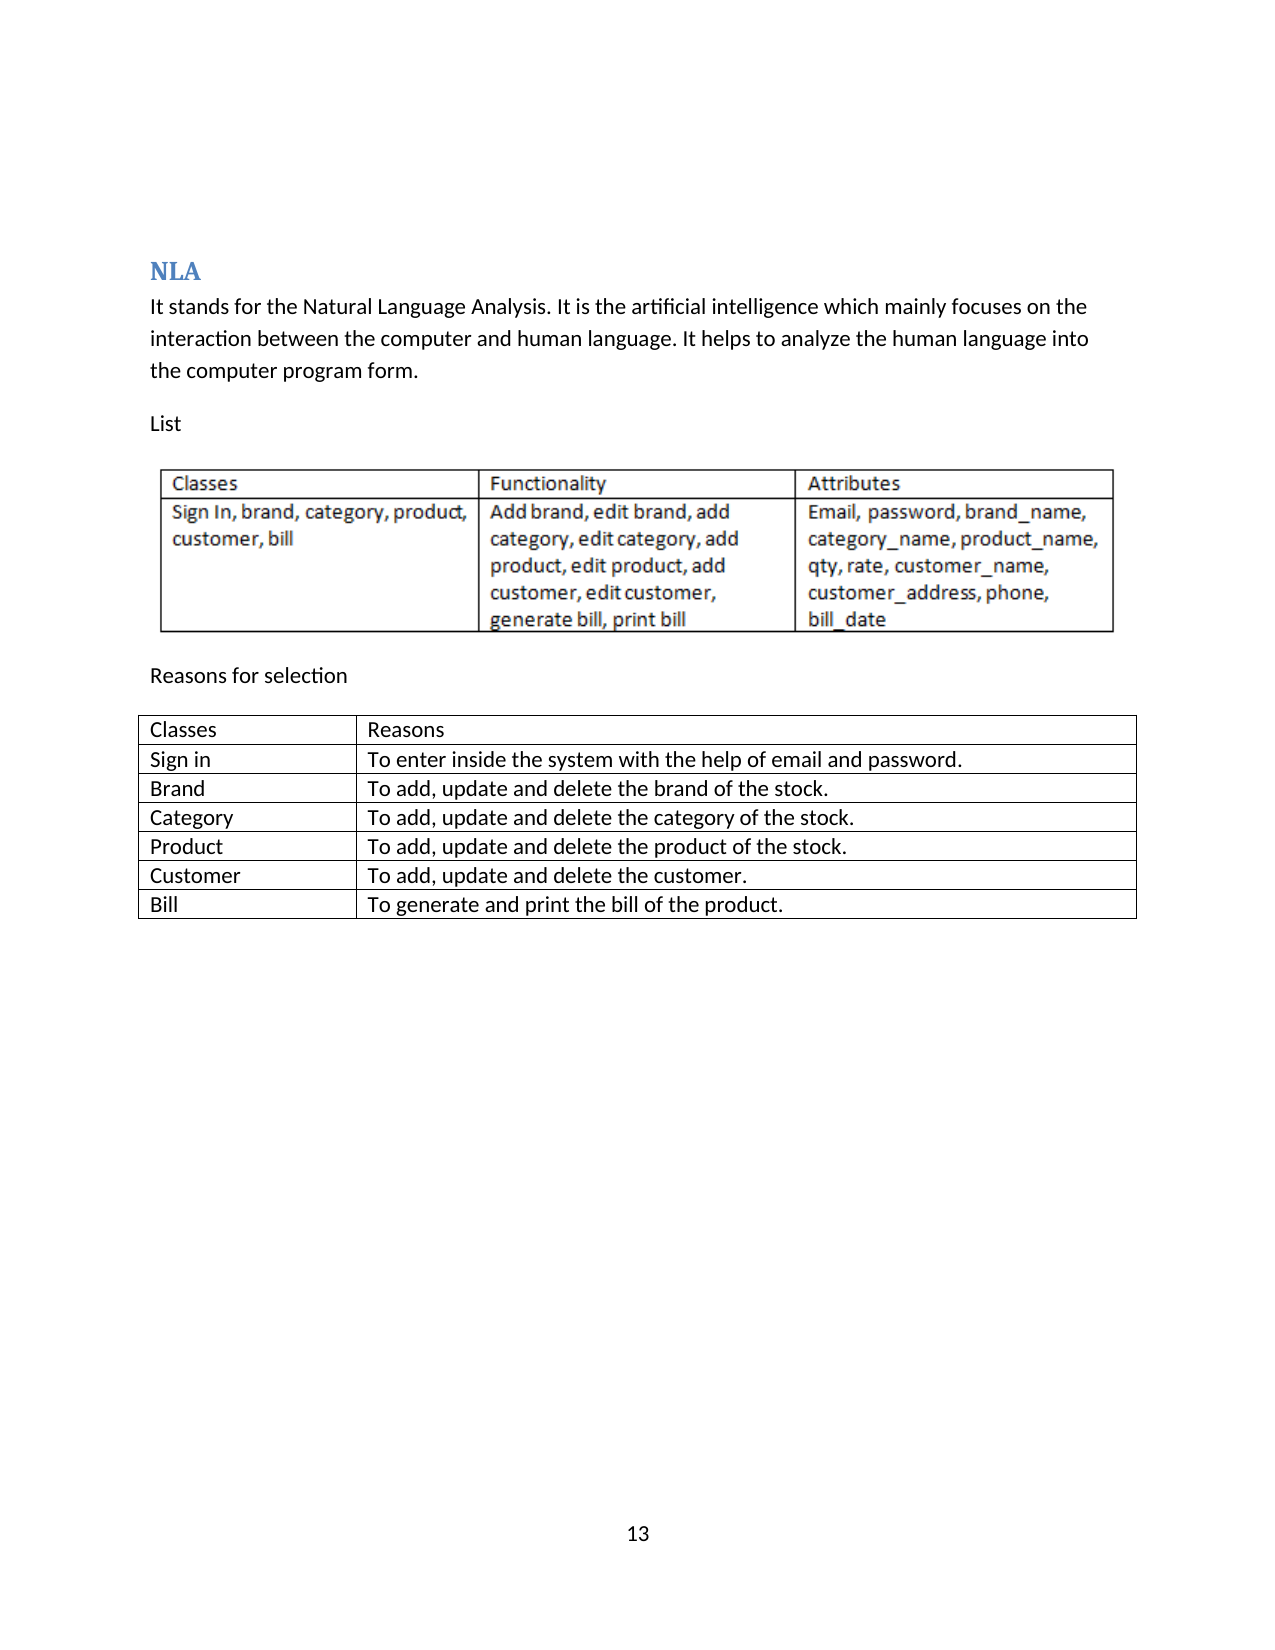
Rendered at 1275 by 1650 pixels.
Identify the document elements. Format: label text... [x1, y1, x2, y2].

text List [150, 409, 1125, 437]
table_cell To generate and print the bill of the product. [357, 890, 1136, 918]
table_header Classes [139, 716, 356, 744]
table_cell To add, update and delete the category of the stock. [357, 803, 1136, 831]
text Reasons for selection [150, 662, 1125, 689]
table_cell To enter inside the system with the help of email and password. [357, 745, 1136, 773]
table_cell Category [139, 803, 356, 831]
table_cell To add, update and delete the customer. [357, 861, 1136, 889]
table_cell To add, update and delete the product of the stock. [357, 832, 1136, 860]
table_cell Sign in [139, 745, 356, 773]
table_cell Bill [139, 890, 356, 918]
subtitle NLA [150, 256, 1125, 287]
table_cell To add, update and delete the brand of the stock. [357, 774, 1136, 802]
table_cell Product [139, 832, 356, 860]
table_header Reasons [357, 716, 1136, 744]
picture [150, 462, 1125, 637]
table_cell Customer [139, 861, 356, 889]
text It stands for the Natural Language Analysis. It is the artificial intelligence which mainly focuses on the interaction between the computer and human language. It helps to analyze the human language into the computer program form. [150, 292, 1125, 384]
table_cell Brand [139, 774, 356, 802]
